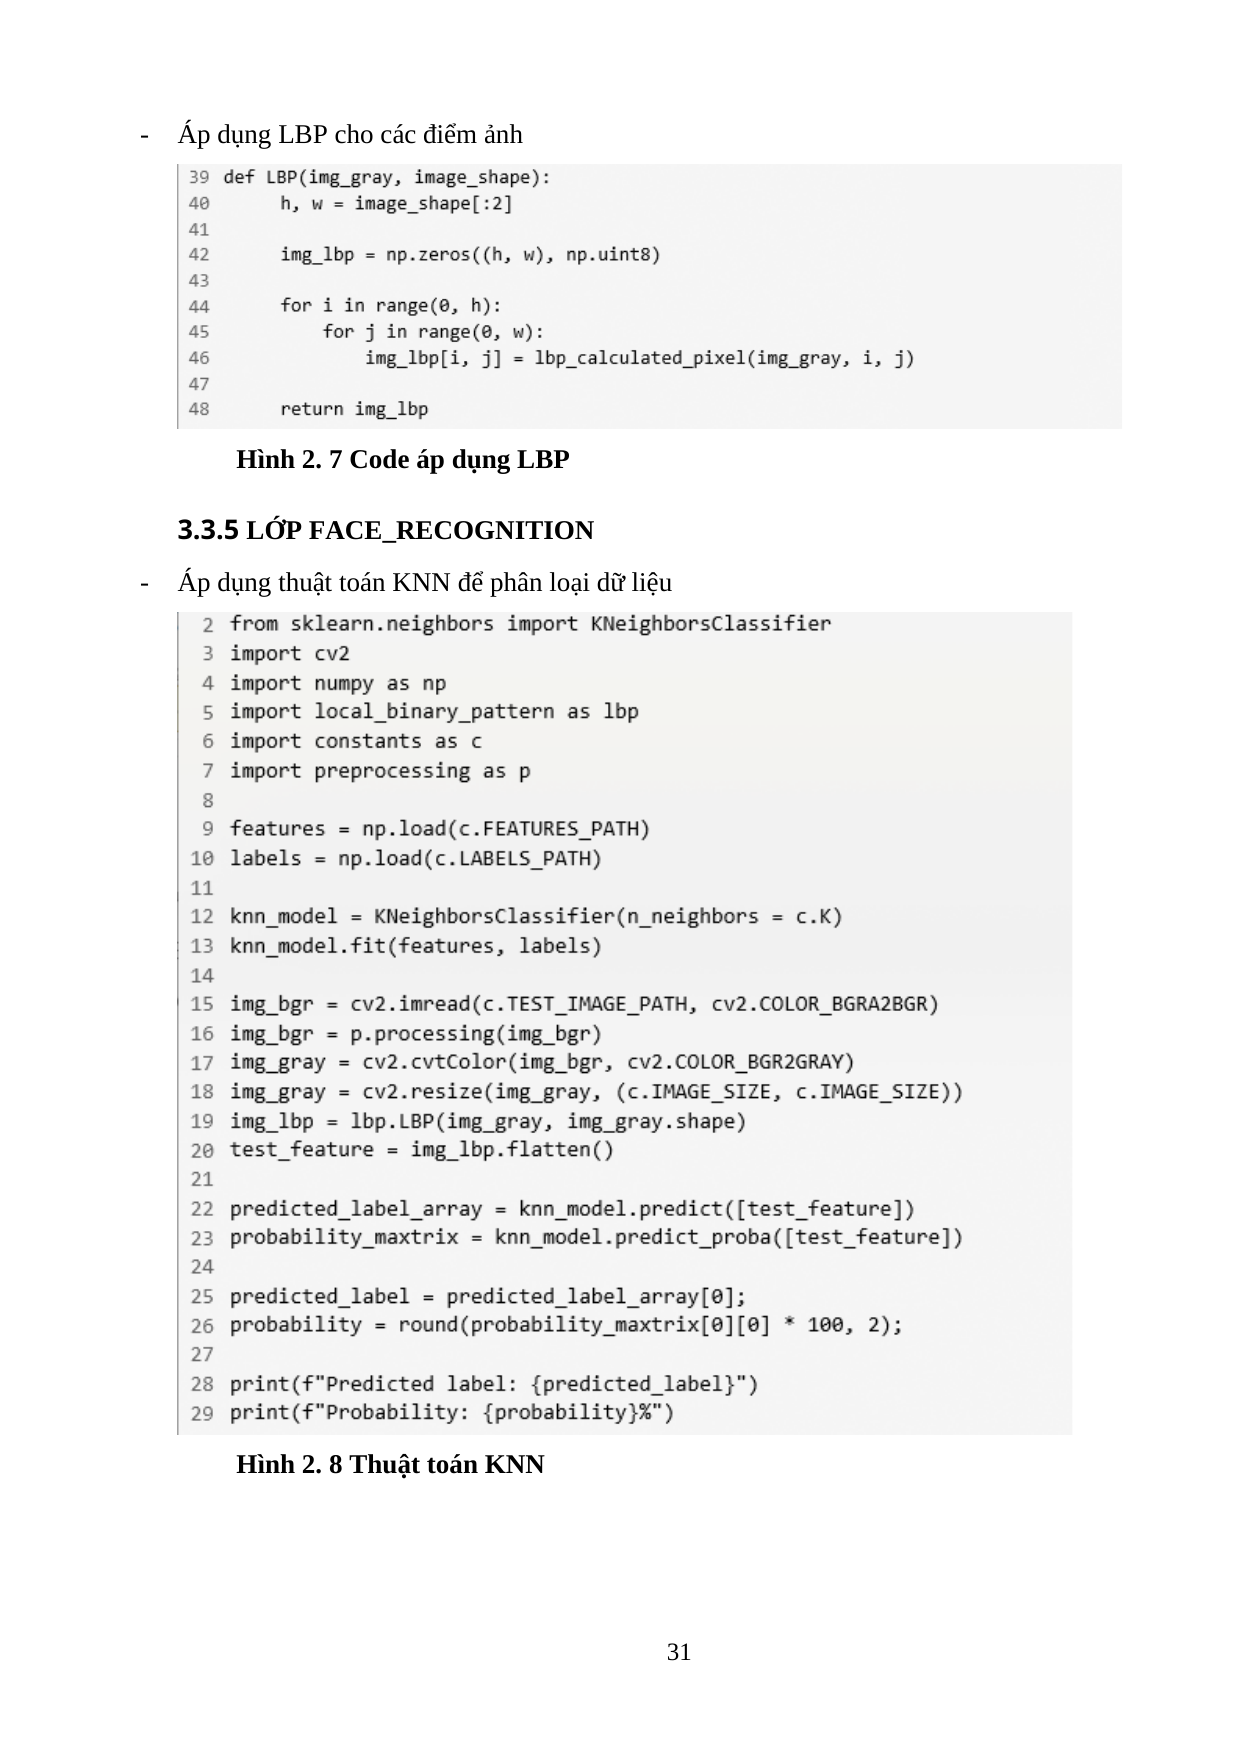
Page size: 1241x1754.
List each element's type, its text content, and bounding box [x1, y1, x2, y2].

picture [177, 612, 1073, 1435]
subtitle LỚP FACE_RECOGNITION [177, 510, 1122, 547]
text Hình 2. 7 Code áp dụng LBP [177, 443, 1122, 474]
list Áp dụng LBP cho các điểm ảnh [140, 118, 1122, 149]
picture [177, 164, 1123, 429]
text Hình 2. 8 Thuật toán KNN [177, 1449, 1122, 1480]
list Áp dụng thuật toán KNN để phân loại dữ liệu [140, 566, 1122, 597]
